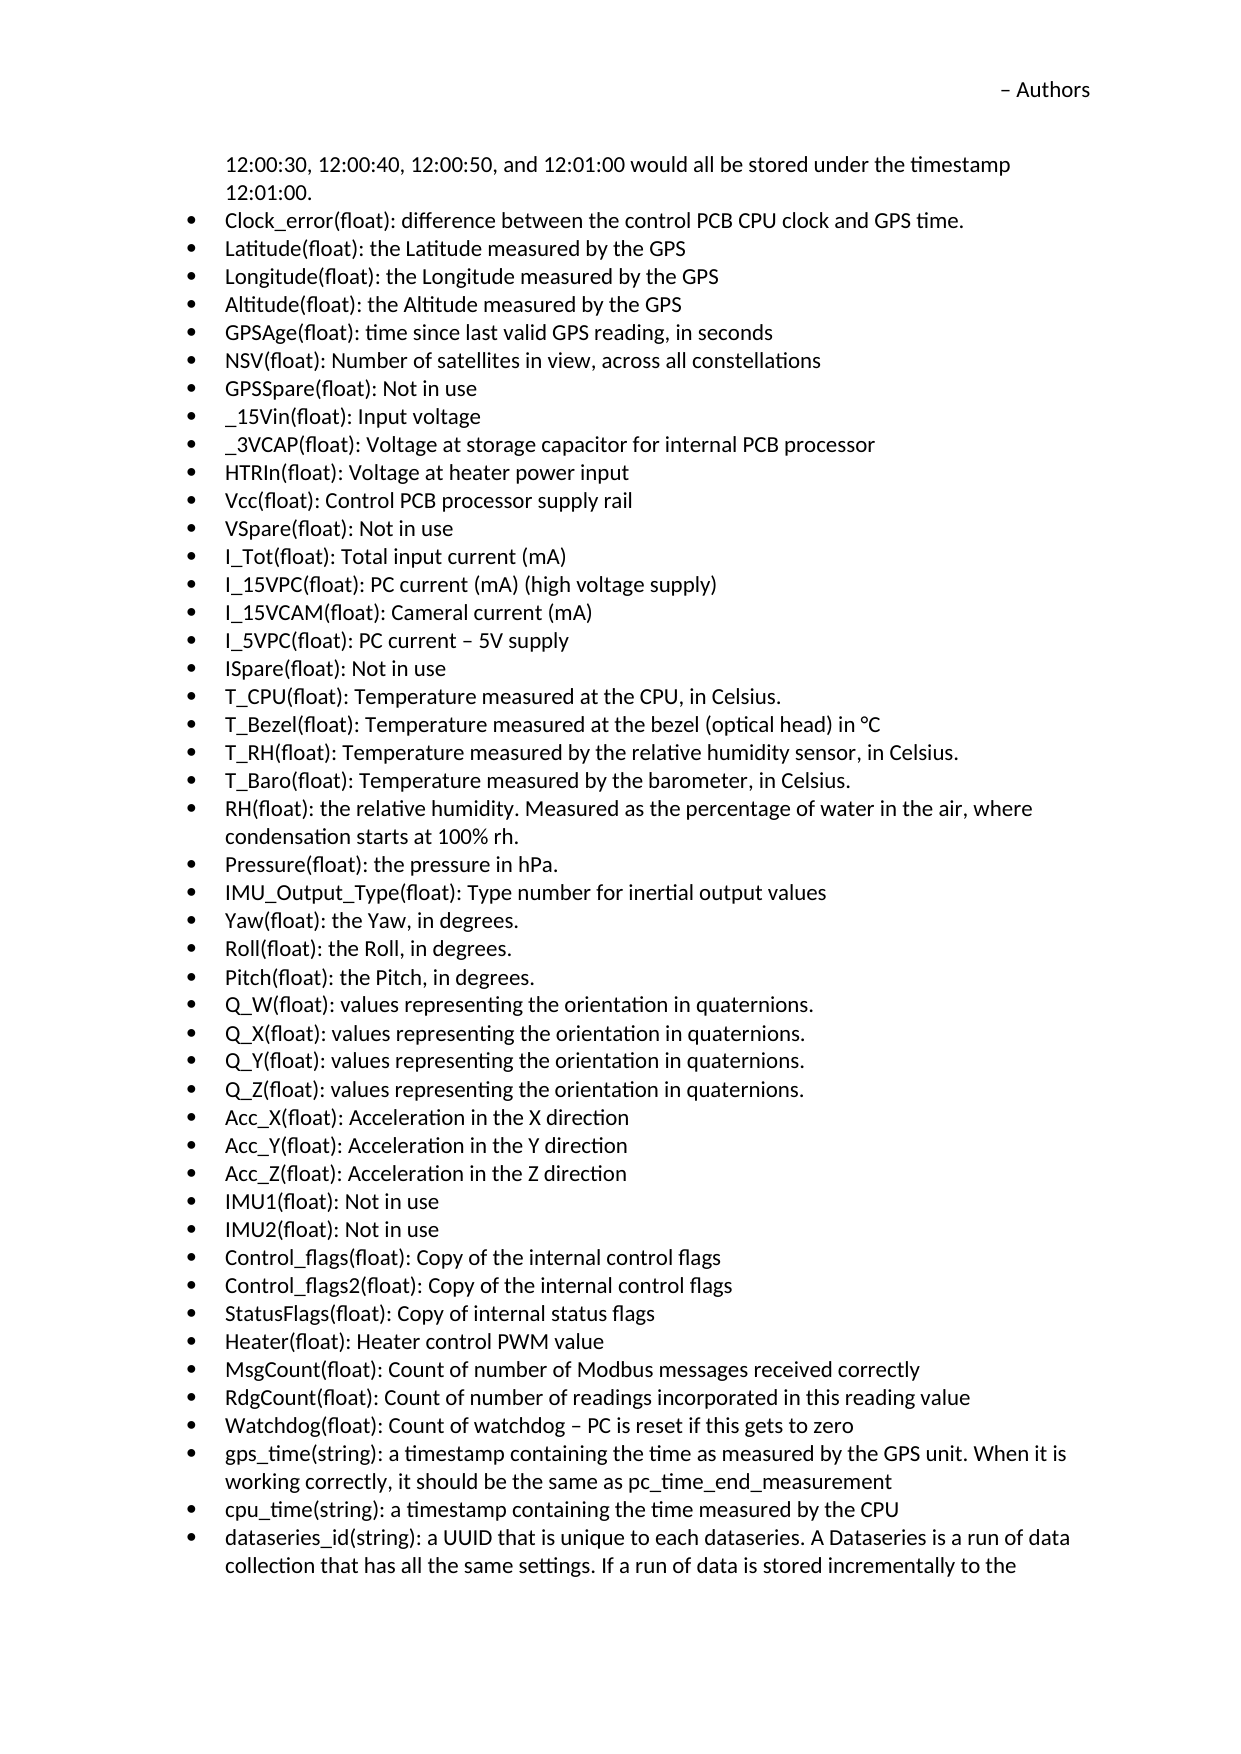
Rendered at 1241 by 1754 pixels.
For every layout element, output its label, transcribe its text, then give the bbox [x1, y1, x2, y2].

list VSpare(float): Not in use [187, 514, 1090, 542]
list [187, 1523, 1090, 1579]
list _15Vin(float): Input voltage [187, 402, 1090, 430]
list MsgCount(float): Count of number of Modbus messages received correctly [187, 1355, 1090, 1383]
list I_Tot(float): Total input current (mA) [187, 542, 1090, 570]
list Watchdog(float): Count of watchdog – PC is reset if this gets to zero [187, 1411, 1090, 1439]
list Altitude(float): the Altitude measured by the GPS [187, 290, 1090, 318]
list Clock_error(float): difference between the control PCB CPU clock and GPS time. [187, 206, 1090, 234]
list T_Baro(float): Temperature measured by the barometer, in Celsius. [187, 766, 1090, 794]
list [187, 150, 1090, 206]
list IMU_Output_Type(float): Type number for inertial output values [187, 878, 1090, 907]
list _3VCAP(float): Voltage at storage capacitor for internal PCB processor [187, 430, 1090, 458]
list Pressure(float): the pressure in hPa. [187, 851, 1090, 878]
list Control_flags2(float): Copy of the internal control flags [187, 1271, 1090, 1299]
list StatusFlags(float): Copy of internal status flags [187, 1299, 1090, 1327]
list Acc_X(float): Acceleration in the X direction [187, 1103, 1090, 1131]
list I_15VCAM(float): Cameral current (mA) [187, 598, 1090, 626]
list Latitude(float): the Latitude measured by the GPS [187, 234, 1090, 262]
list I_5VPC(float): PC current – 5V supply [187, 626, 1090, 654]
list Acc_Y(float): Acceleration in the Y direction [187, 1131, 1090, 1159]
list Yaw(float): the Yaw, in degrees. [187, 907, 1090, 934]
list IMU1(float): Not in use [187, 1187, 1090, 1215]
list RH(float): the relative humidity. Measured as the percentage of water in the air, where condensation starts at 100% rh. [187, 794, 1090, 851]
list Q_Y(float): values representing the orientation in quaternions. [187, 1047, 1090, 1075]
list Q_X(float): values representing the orientation in quaternions. [187, 1019, 1090, 1047]
list GPSAge(float): time since last valid GPS reading, in seconds [187, 318, 1090, 346]
list Pitch(float): the Pitch, in degrees. [187, 963, 1090, 991]
list Heater(float): Heater control PWM value [187, 1327, 1090, 1355]
list HTRIn(float): Voltage at heater power input [187, 458, 1090, 486]
list Vcc(float): Control PCB processor supply rail [187, 486, 1090, 514]
list ISpare(float): Not in use [187, 654, 1090, 682]
list Q_Z(float): values representing the orientation in quaternions. [187, 1075, 1090, 1103]
list T_RH(float): Temperature measured by the relative humidity sensor, in Celsius. [187, 738, 1090, 766]
list GPSSpare(float): Not in use [187, 374, 1090, 402]
list cpu_time(string): a timestamp containing the time measured by the CPU [187, 1495, 1090, 1523]
list NSV(float): Number of satellites in view, across all constellations [187, 346, 1090, 374]
list Roll(float): the Roll, in degrees. [187, 934, 1090, 963]
list Acc_Z(float): Acceleration in the Z direction [187, 1159, 1090, 1187]
list Q_W(float): values representing the orientation in quaternions. [187, 991, 1090, 1019]
list Longitude(float): the Longitude measured by the GPS [187, 262, 1090, 290]
list IMU2(float): Not in use [187, 1215, 1090, 1243]
list T_CPU(float): Temperature measured at the CPU, in Celsius. [187, 682, 1090, 710]
list T_Bezel(float): Temperature measured at the bezel (optical head) in °C [187, 710, 1090, 738]
list RdgCount(float): Count of number of readings incorporated in this reading value [187, 1383, 1090, 1411]
list gps_time(string): a timestamp containing the time as measured by the GPS unit. When it is working correctly, it should be the same as pc_time_end_measurement [187, 1439, 1090, 1495]
list Control_flags(float): Copy of the internal control flags [187, 1243, 1090, 1271]
list I_15VPC(float): PC current (mA) (high voltage supply) [187, 570, 1090, 598]
